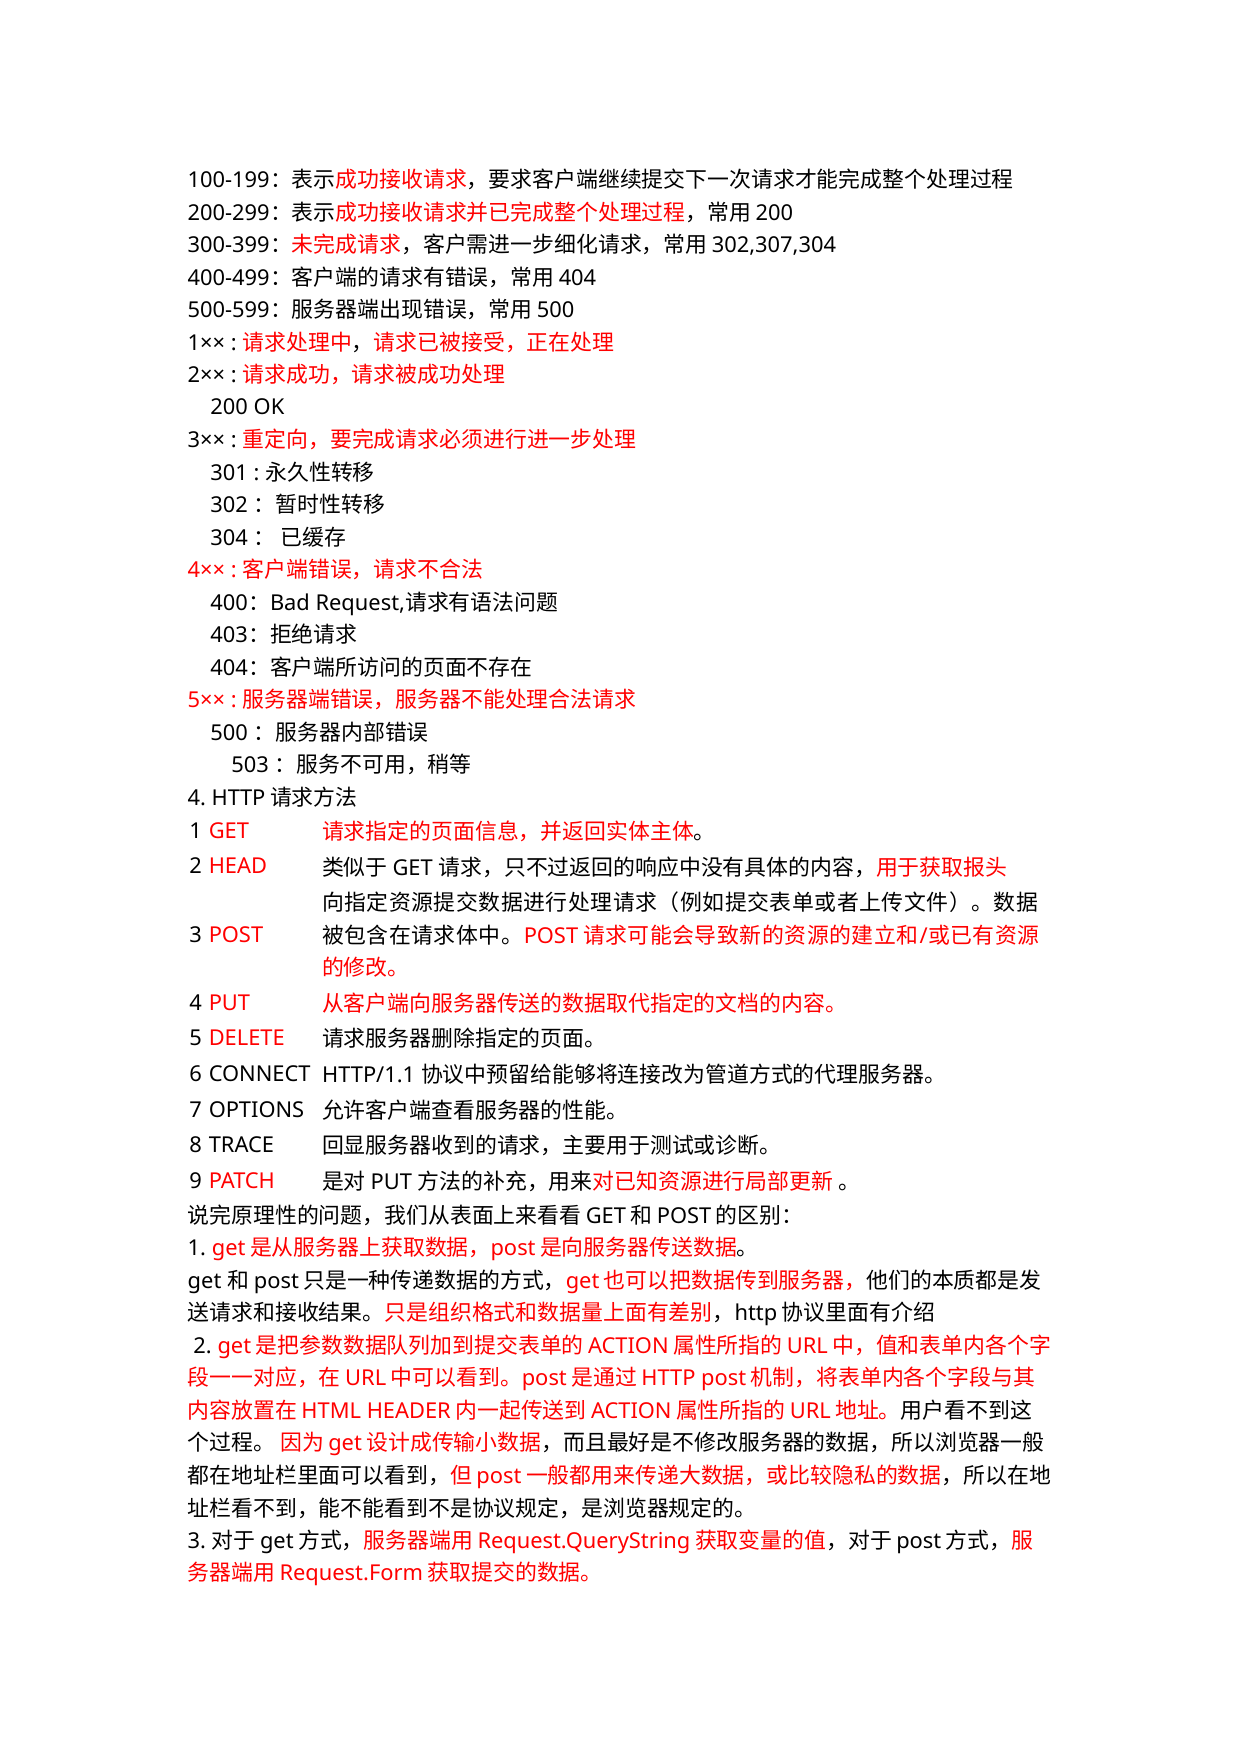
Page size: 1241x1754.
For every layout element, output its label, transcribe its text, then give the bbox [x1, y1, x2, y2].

text 3×× : 重定向，要完成请求必须进行进一步处理 [187, 422, 1053, 454]
text 404：客户端所访问的页面不存在 [187, 649, 1053, 682]
text 302 ：暂时性转移 [187, 487, 1053, 519]
text 1. get是从服务器上获取数据，post是向服务器传送数据。 [187, 1230, 1053, 1263]
text 100-199：表示成功接收请求，要求客户端继续提交下一次请求才能完成整个处理过程 200-299：表示成功接收请求并已完成整个处理过程，常用200 300-399：未完成请求，客户需进一步细化请求，常用302,307,304 400-499：客户端的请求有错误，常用404 500-599：服务器端出现错误，常用500 [187, 162, 1053, 324]
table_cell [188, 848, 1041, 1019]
text 2. get是把参数数据队列加到提交表单的ACTION属性所指的URL中，值和表单内各个字段一一对应，在URL中可以看到。post是通过HTTP post机制，将表单内各个字段与其内容放置在HTML HEADER内一起传送到ACTION属性所指的URL地址。用户看不到这个过程。 因为get设计成传输小数据，而且最好是不修改服务器的数据，所以浏览器一般都在地址栏里面可以看到，但post一般都用来传递大数据，或比较隐私的数据，所以在地址栏看不到，能不能看到不是协议规定，是浏览器规定的。 [187, 1328, 1053, 1523]
text 4. HTTP请求方法 [187, 779, 1053, 812]
text 304 ： 已缓存 [187, 519, 1053, 552]
text 400：Bad Request,请求有语法问题 [187, 584, 1053, 617]
text 503 ：服务不可用，稍等 [187, 747, 1053, 779]
text 500 ：服务器内部错误 [187, 714, 1053, 747]
text 5×× : 服务器端错误，服务器不能处理合法请求 [187, 682, 1053, 714]
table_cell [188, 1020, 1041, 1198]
text 3. 对于get方式，服务器端用Request.QueryString获取变量的值，对于post方式，服务器端用Request.Form获取提交的数据。 [187, 1523, 1053, 1588]
text 2×× : 请求成功，请求被成功处理 [187, 357, 1053, 389]
text 说完原理性的问题，我们从表面上来看看GET和POST的区别： [187, 1198, 1053, 1230]
text get 和 post只是一种传递数据的方式，get也可以把数据传到服务器，他们的本质都是发送请求和接收结果。只是组织格式和数据量上面有差别，http协议里面有介绍 [187, 1263, 1053, 1328]
text 4×× : 客户端错误，请求不合法 [187, 552, 1053, 584]
text 200 OK [187, 389, 1053, 422]
text 403：拒绝请求 [187, 617, 1053, 649]
text 301 : 永久性转移 [187, 454, 1053, 487]
text 1×× : 请求处理中，请求已被接受，正在处理 [187, 324, 1053, 357]
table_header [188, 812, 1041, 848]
